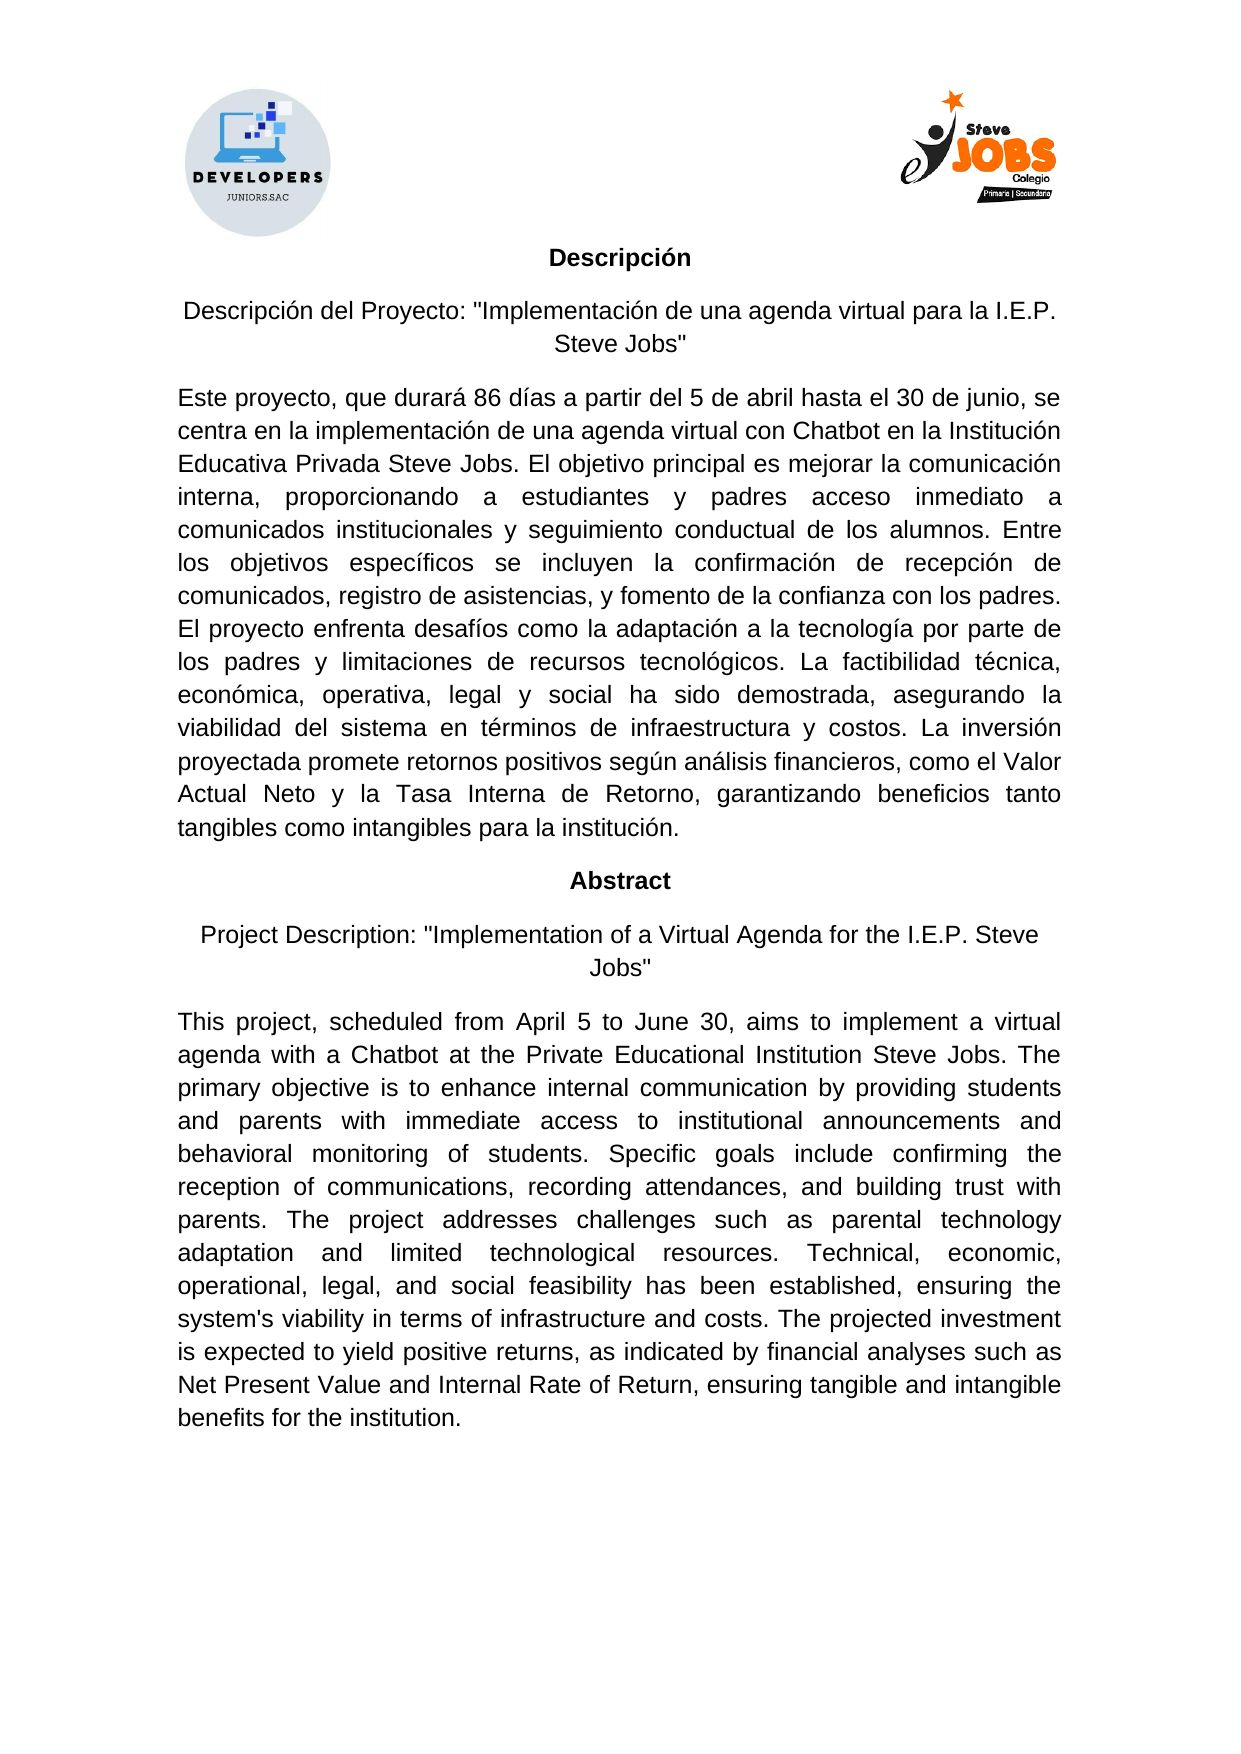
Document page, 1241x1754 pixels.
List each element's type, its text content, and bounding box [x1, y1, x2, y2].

text Descripción del Proyecto: "Implementación de una agenda virtual para la I.E.P. Steve Jobs" [177, 296, 1063, 358]
text Descripción [177, 242, 1063, 271]
text Project Description: "Implementation of a Virtual Agenda for the I.E.P. Steve Jobs" [177, 920, 1063, 982]
text This project, scheduled from April 5 to June 30, aims to implement a virtual agenda with a Chatbot at the Private Educational Institution Steve Jobs. The primary objective is to enhance internal communication by providing students and parents with immediate access to institutional announcements and behavioral monitoring of students. Specific goals include confirming the reception of communications, recording attendances, and building trust with parents. The project addresses challenges such as parental technology adaptation and limited technological resources. Technical, economic, operational, legal, and social feasibility has been established, ensuring the system's viability in terms of infrastructure and costs. The projected investment is expected to yield positive returns, as indicated by financial analyses such as Net Present Value and Internal Rate of Return, ensuring tangible and intangible benefits for the institution. [177, 1007, 1063, 1432]
text Este proyecto, que durará 86 días a partir del 5 de abril hasta el 30 de junio, se centra en la implementación de una agenda virtual con Chatbot en la Institución Educativa Privada Steve Jobs. El objetivo principal es mejorar la comunicación interna, proporcionando a estudiantes y padres acceso inmediato a comunicados institucionales y seguimiento conductual de los alumnos. Entre los objetivos específicos se incluyen la confirmación de recepción de comunicados, registro de asistencias, y fomento de la confianza con los padres. El proyecto enfrenta desafíos como la adaptación a la tecnología por parte de los padres y limitaciones de recursos tecnológicos. La factibilidad técnica, económica, operativa, legal y social ha sido demostrada, asegurando la viabilidad del sistema en términos de infraestructura y costos. La inversión proyectada promete retornos positivos según análisis financieros, como el Valor Actual Neto y la Tasa Interna de Retorno, garantizando beneficios tanto tangibles como intangibles para la institución. [177, 383, 1063, 841]
picture [894, 73, 1063, 243]
picture [177, 74, 337, 243]
text Abstract [177, 866, 1063, 895]
